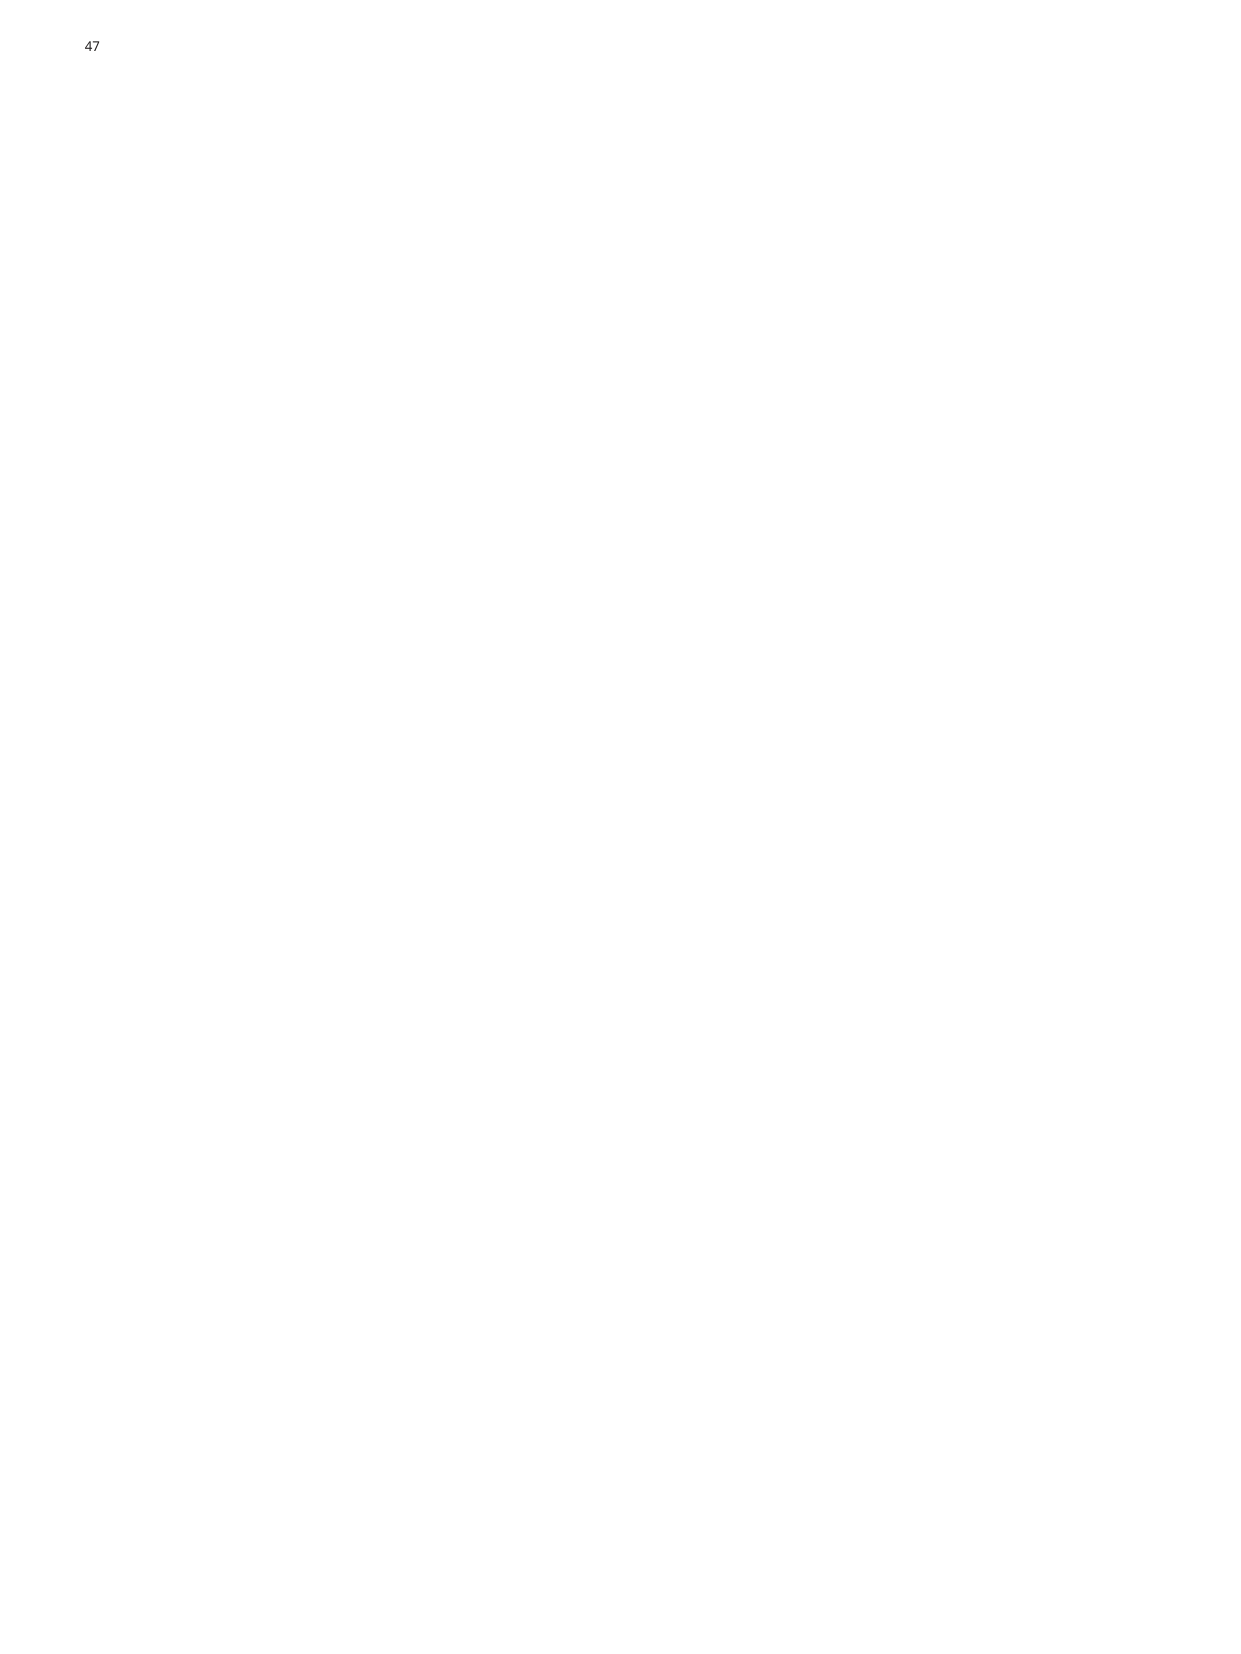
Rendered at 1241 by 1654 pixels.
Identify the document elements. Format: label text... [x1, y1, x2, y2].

text 47 [84, 38, 1163, 54]
